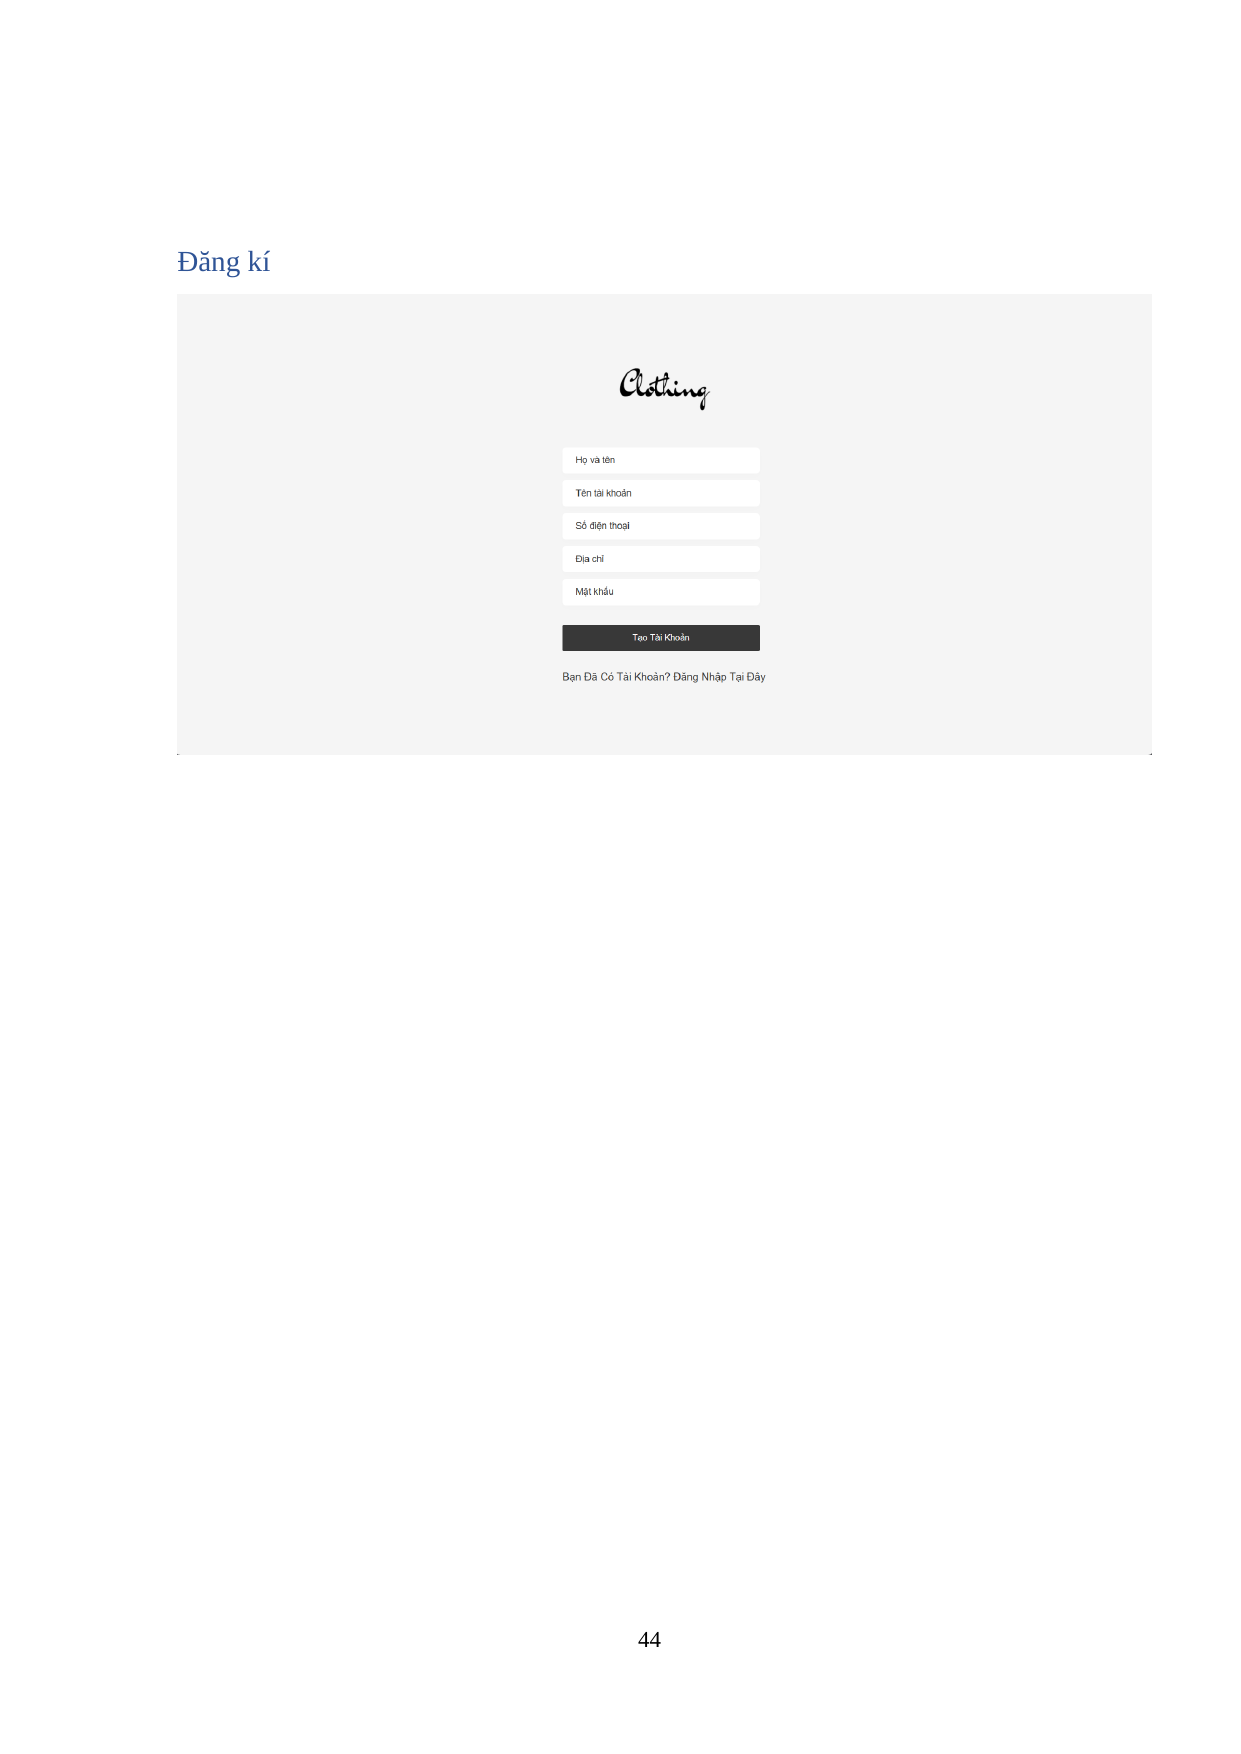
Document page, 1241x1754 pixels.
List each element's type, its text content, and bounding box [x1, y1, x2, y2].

text Đăng kí [177, 244, 1122, 278]
picture [177, 294, 1152, 755]
